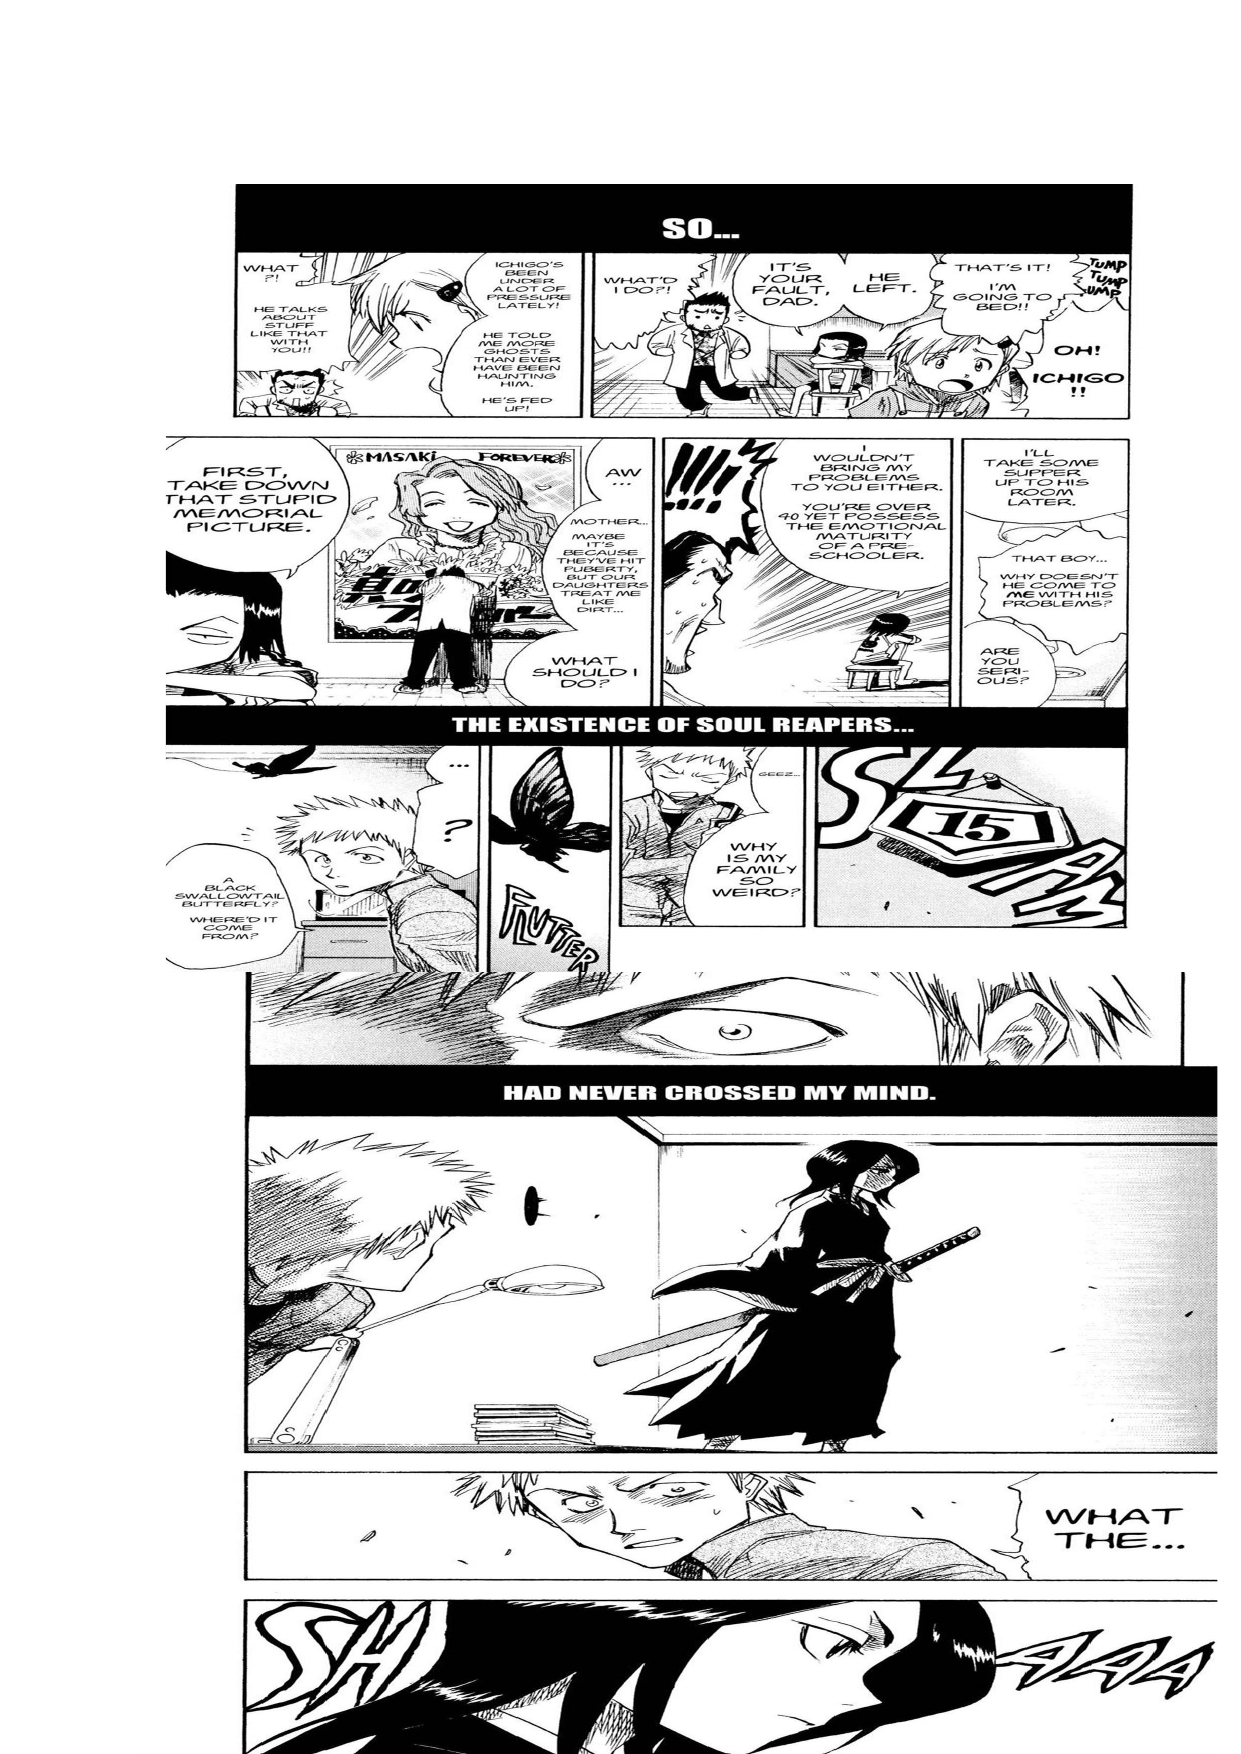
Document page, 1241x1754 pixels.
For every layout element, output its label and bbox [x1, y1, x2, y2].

picture [136, 184, 1218, 1754]
